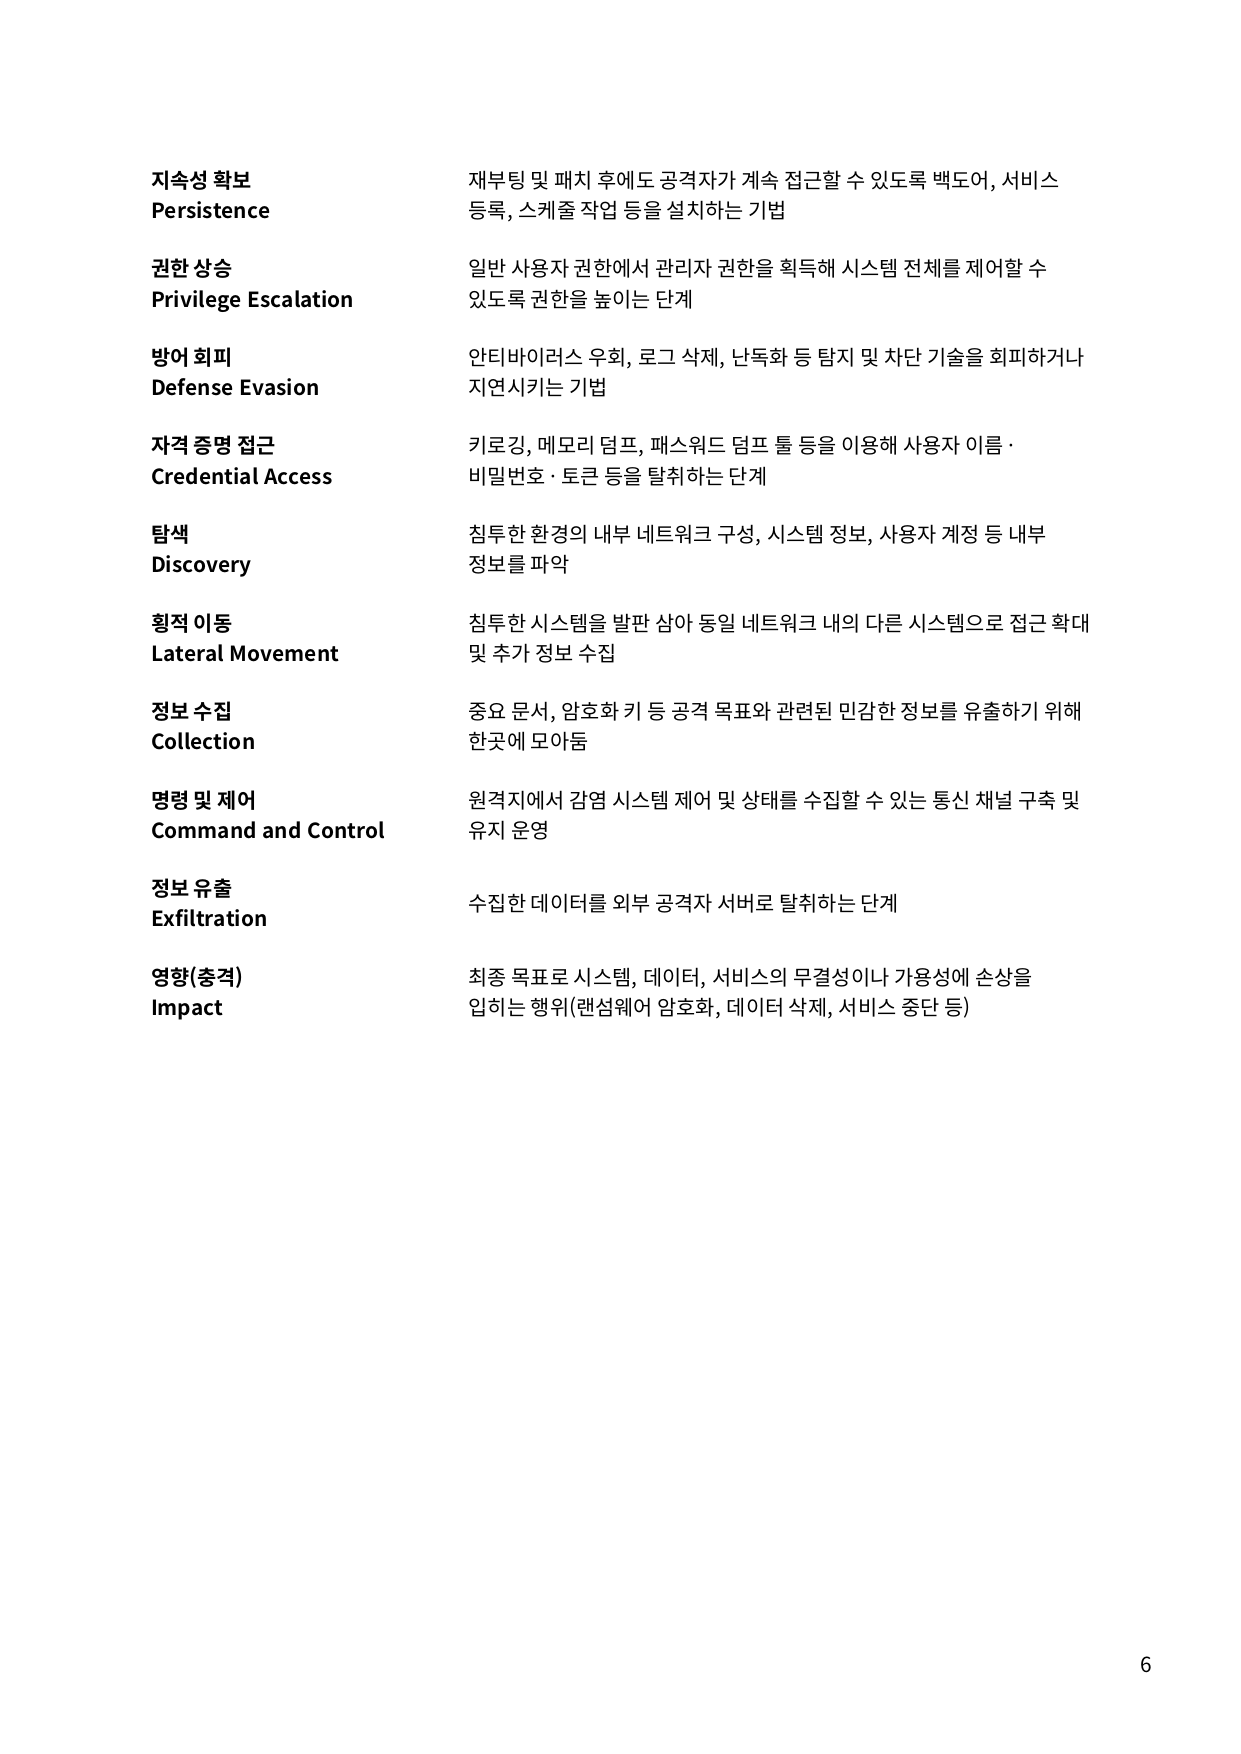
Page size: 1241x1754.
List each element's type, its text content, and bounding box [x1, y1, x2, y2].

table_cell 재부팅 및 패치 후에도 공격자가 계속 접근할 수 있도록 백도어, 서비스 등록, 스케줄 작업 등을 설치하는 기법 [469, 150, 1093, 238]
table_cell 정보 유출 Exfiltration [147, 858, 468, 947]
table_cell 일반 사용자 권한에서 관리자 권한을 획득해 시스템 전체를 제어할 수 있도록 권한을 높이는 단계 [469, 239, 1093, 327]
table_cell 횡적 이동 Lateral Movement [147, 593, 468, 681]
table_cell 방어 회피 Defense Evasion [147, 327, 468, 416]
table_cell 권한 상승 Privilege Escalation [147, 239, 468, 327]
table_cell 중요 문서, 암호화 키 등 공격 목표와 관련된 민감한 정보를 유출하기 위해 한곳에 모아둠 [469, 681, 1093, 770]
table_cell 명령 및 제어 Command and Control [147, 770, 468, 858]
table_cell 수집한 데이터를 외부 공격자 서버로 탈취하는 단계 [469, 858, 1093, 947]
table_cell 키로깅, 메모리 덤프, 패스워드 덤프 툴 등을 이용해 사용자 이름 · 비밀번호 · 토큰 등을 탈취하는 단계 [469, 416, 1093, 504]
table_cell 안티바이러스 우회, 로그 삭제, 난독화 등 탐지 및 차단 기술을 회피하거나 지연시키는 기법 [469, 327, 1093, 416]
table_cell 정보 수집 Collection [147, 681, 468, 770]
table_cell 영향(충격) Impact [147, 947, 468, 1035]
table_cell 지속성 확보 Persistence [147, 150, 468, 238]
table_cell 원격지에서 감염 시스템 제어 및 상태를 수집할 수 있는 통신 채널 구축 및 유지 운영 [469, 770, 1093, 858]
table_cell 침투한 환경의 내부 네트워크 구성, 시스템 정보, 사용자 계정 등 내부 정보를 파악 [469, 504, 1093, 593]
table_cell 탐색 Discovery [147, 504, 468, 593]
table_cell 자격 증명 접근 Credential Access [147, 416, 468, 504]
table_cell 최종 목표로 시스템, 데이터, 서비스의 무결성이나 가용성에 손상을 입히는 행위(랜섬웨어 암호화, 데이터 삭제, 서비스 중단 등) [469, 947, 1093, 1035]
table_cell 침투한 시스템을 발판 삼아 동일 네트워크 내의 다른 시스템으로 접근 확대 및 추가 정보 수집 [469, 593, 1093, 681]
